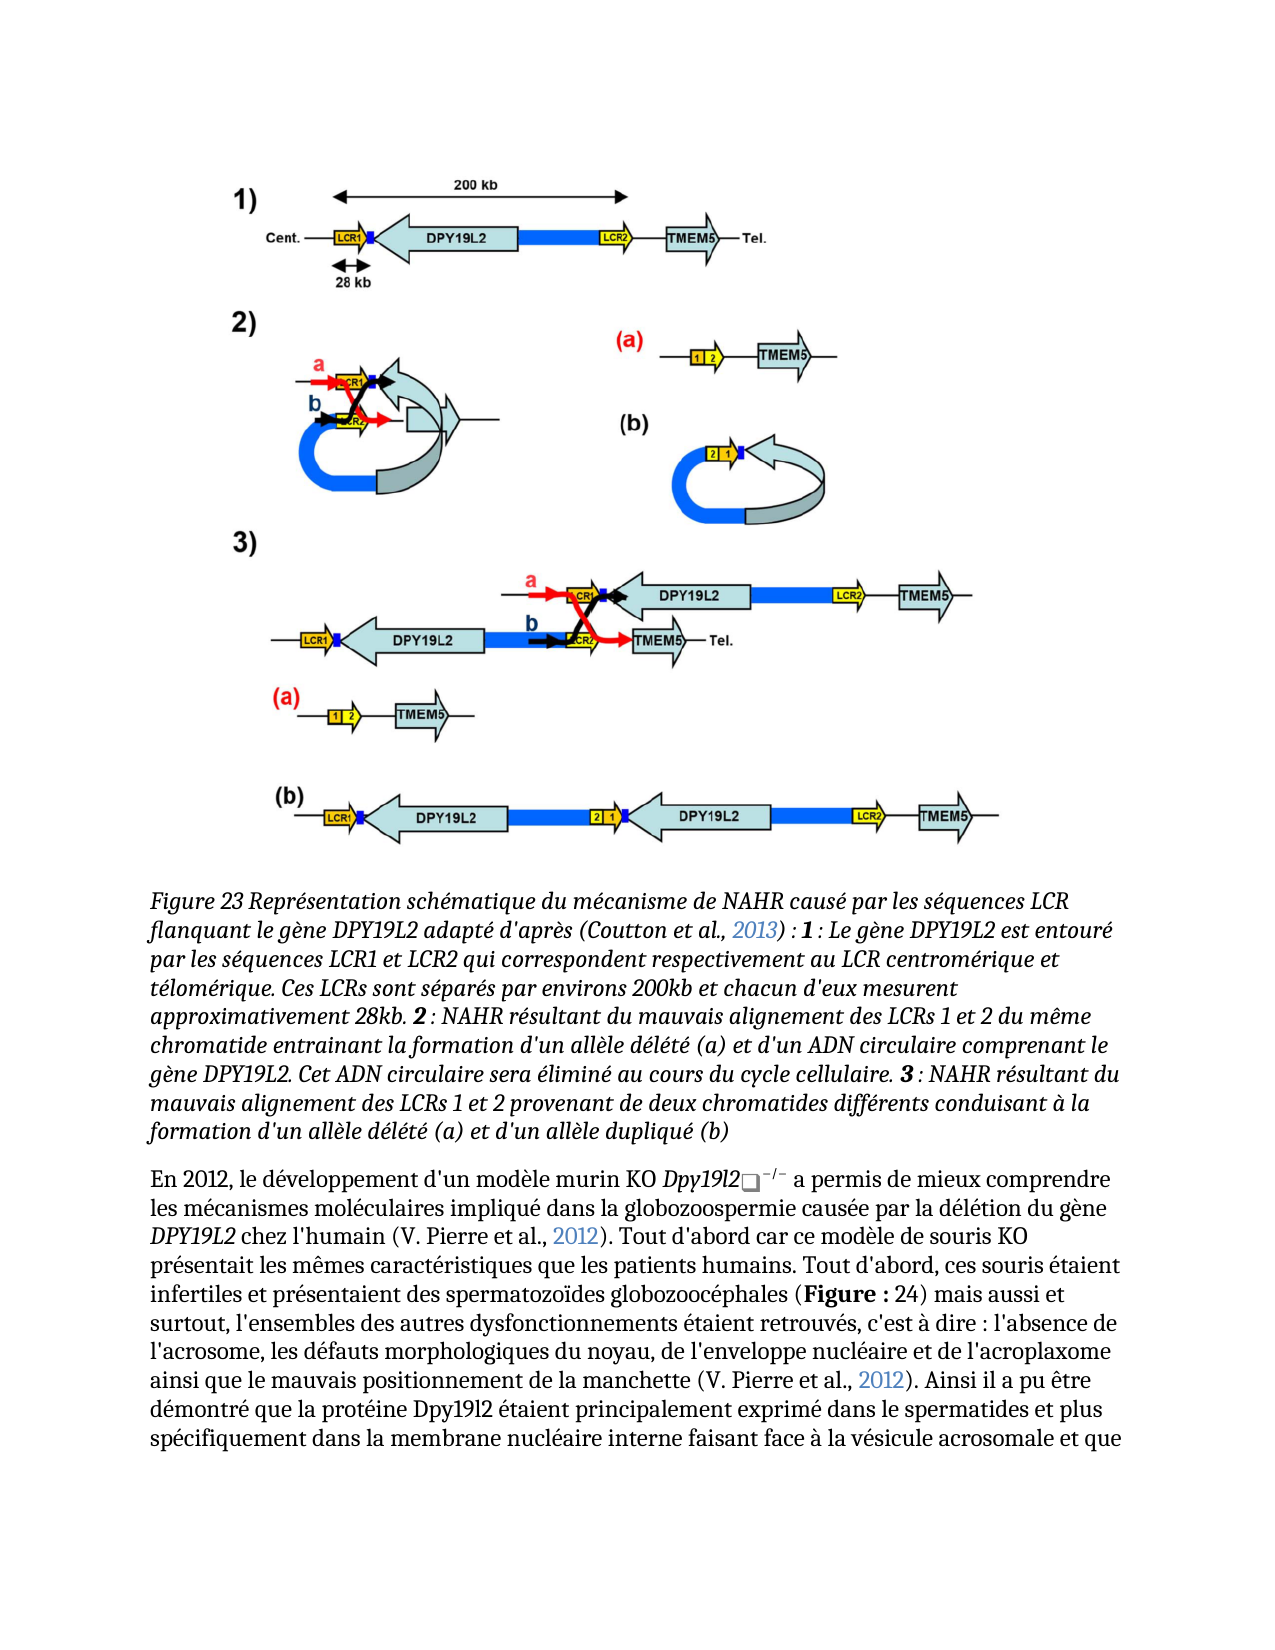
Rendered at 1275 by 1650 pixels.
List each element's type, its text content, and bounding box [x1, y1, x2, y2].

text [150, 1165, 1125, 1452]
picture [168, 150, 1044, 867]
text Figure 23 Représentation schématique du mécanisme de NAHR causé par les séquences LCR flanquant le gène DPY19L2 adapté d'après (Coutton et al., 2013) : 1 : Le gène DPY19L2 est entouré par les séquences LCR1 et LCR2 qui correspondent respectivement au LCR centromérique et télomérique. Ces LCRs sont séparés par environs 200kb et chacun d'eux mesurent approximativement 28kb. 2 : NAHR résultant du mauvais alignement des LCRs 1 et 2 du même chromatide entrainant la formation d'un allèle délété (a) et d'un ADN circulaire comprenant le gène DPY19L2. Cet ADN circulaire sera éliminé au cours du cycle cellulaire. 3 : NAHR résultant du mauvais alignement des LCRs 1 et 2 provenant de deux chromatides différents conduisant à la formation d'un allèle délété (a) et d'un allèle dupliqué (b) [150, 887, 1125, 1146]
